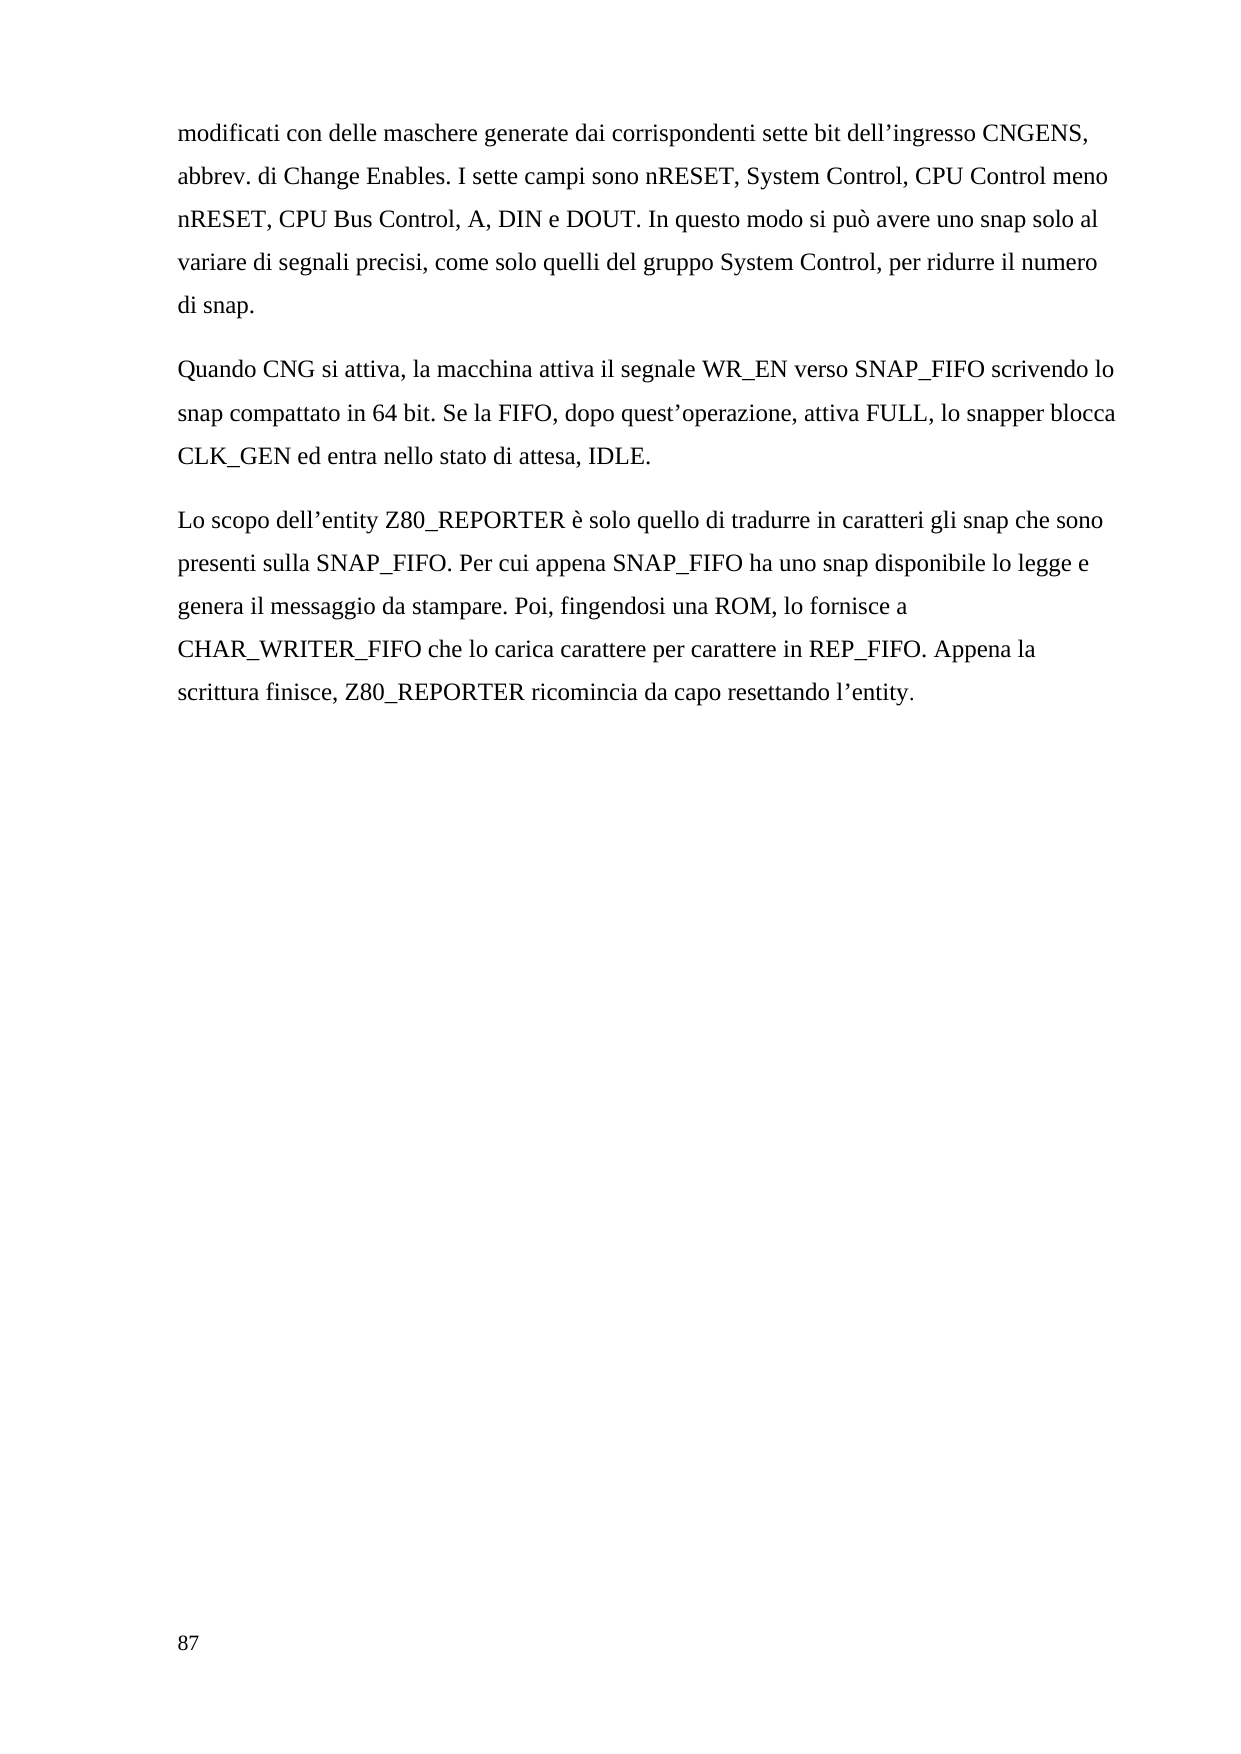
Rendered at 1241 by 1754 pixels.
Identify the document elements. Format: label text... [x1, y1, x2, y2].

text Lo scopo dell’entity Z80_REPORTER è solo quello di tradurre in caratteri gli snap che sono presenti sulla SNAP_FIFO. Per cui appena SNAP_FIFO ha uno snap disponibile lo legge e genera il messaggio da stampare. Poi, fingendosi una ROM, lo fornisce a CHAR_WRITER_FIFO che lo carica carattere per carattere in REP_FIFO. Appena la scrittura finisce, Z80_REPORTER ricomincia da capo resettando l’entity. [177, 505, 1122, 706]
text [177, 118, 1122, 319]
text Quando CNG si attiva, la macchina attiva il segnale WR_EN verso SNAP_FIFO scrivendo lo snap compattato in 64 bit. Se la FIFO, dopo quest’operazione, attiva FULL, lo snapper blocca CLK_GEN ed entra nello stato di attesa, IDLE. [177, 354, 1122, 469]
